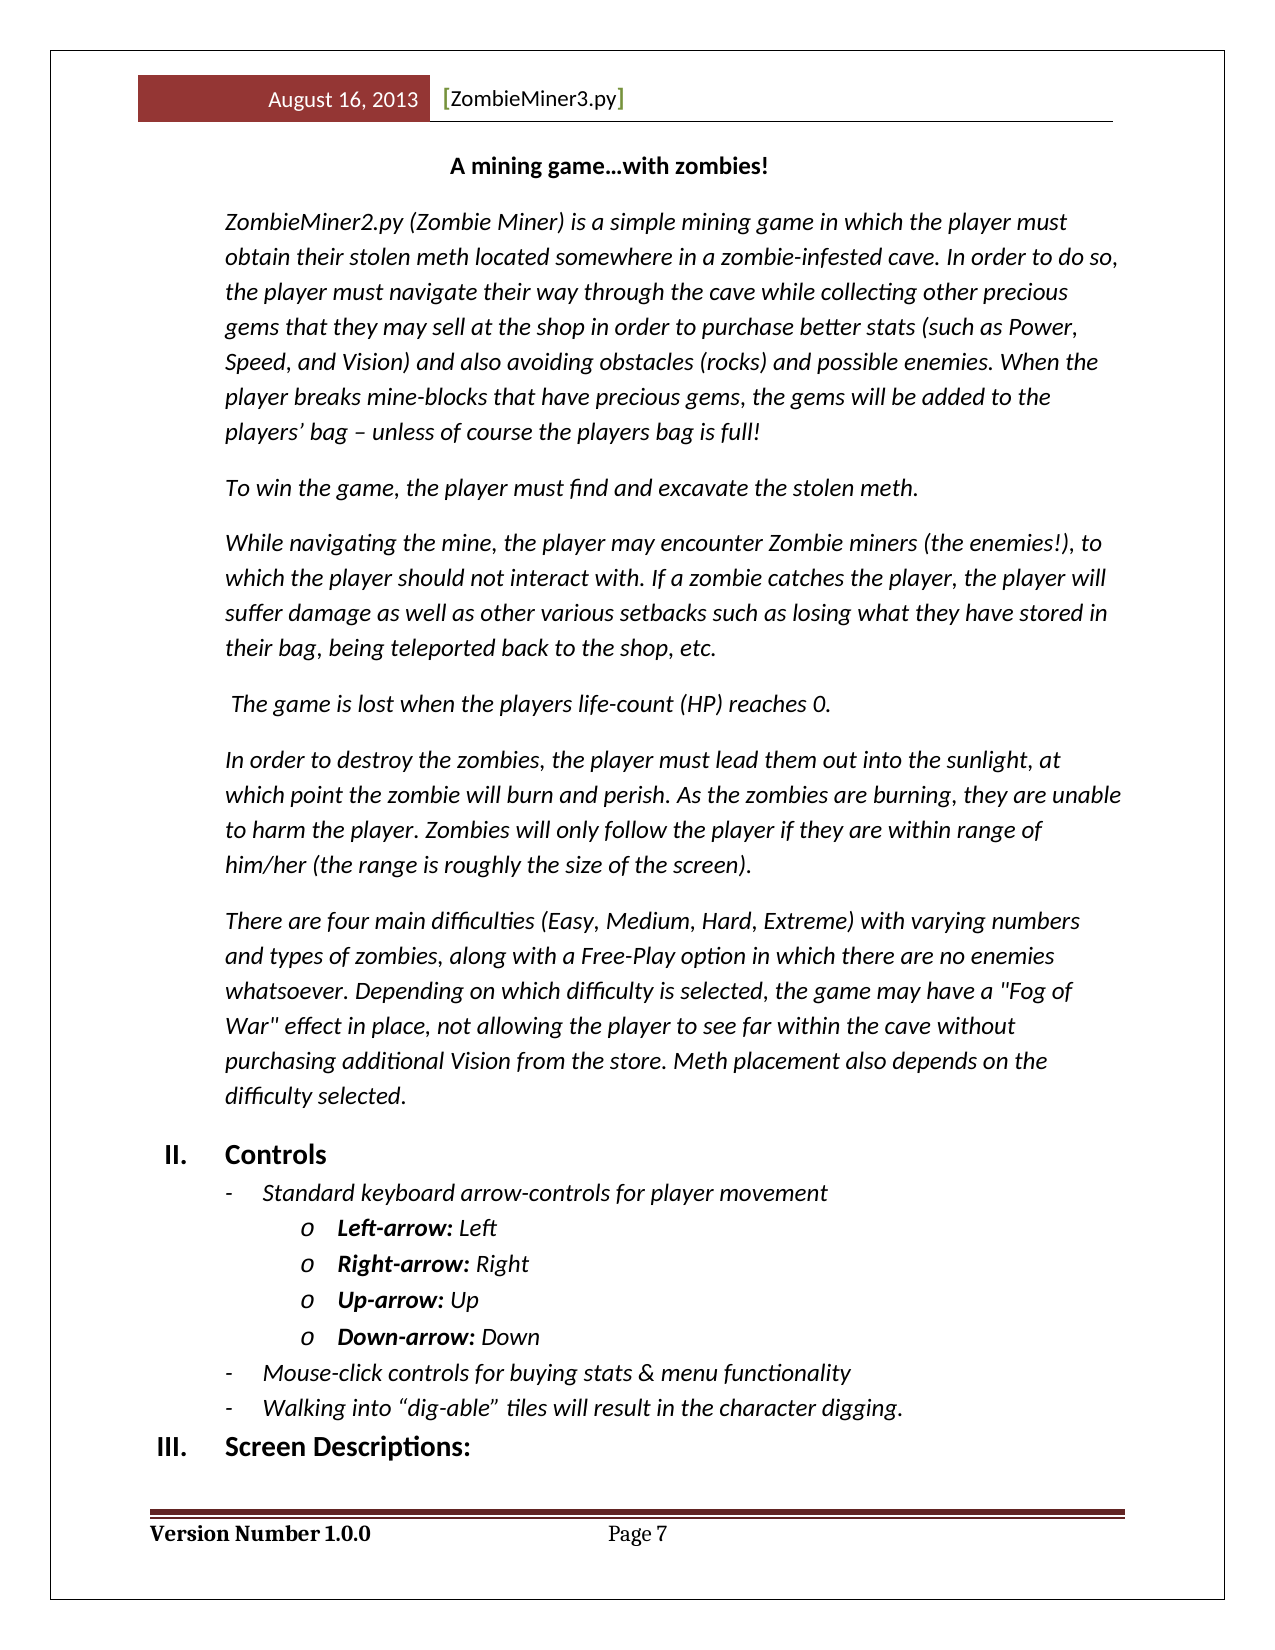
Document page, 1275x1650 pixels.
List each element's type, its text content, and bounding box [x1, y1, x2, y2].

list Controls [187, 1136, 1125, 1171]
list Screen Descriptions: [187, 1428, 1125, 1463]
text In order to destroy the zombies, the player must lead them out into the sunlight, at which point the zombie will burn and perish. As the zombies are burning, they are unable to harm the player. Zombies will only follow the player if they are within range of him/her (the range is roughly the size of the screen). [225, 744, 1125, 880]
list Down-arrow: Down [300, 1321, 1125, 1353]
list Right-arrow: Right [300, 1248, 1125, 1280]
list Up-arrow: Up [300, 1285, 1125, 1316]
list Standard keyboard arrow-controls for player movement [225, 1177, 1125, 1207]
list Left-arrow: Left [300, 1212, 1125, 1243]
text ZombieMiner2.py (Zombie Miner) is a simple mining game in which the player must obtain their stolen meth located somewhere in a zombie-infested cave. In order to do so, the player must navigate their way through the cave while collecting other precious gems that they may sell at the shop in order to purchase better stats (such as Power, Speed, and Vision) and also avoiding obstacles (rocks) and possible enemies. When the player breaks mine-blocks that have precious gems, the gems will be added to the players’ bag – unless of course the players bag is full! [225, 206, 1125, 446]
list Mouse-click controls for buying stats & menu functionality [225, 1358, 1125, 1388]
text While navigating the mine, the player may encounter Zombie miners (the enemies!), to which the player should not interact with. If a zombie catches the player, the player will suffer damage as well as other various setbacks such as losing what they have stored in their bag, being teleported back to the shop, etc. [225, 527, 1125, 663]
text There are four main difficulties (Easy, Medium, Hard, Extreme) with varying numbers and types of zombies, along with a Free-Play option in which there are no enemies whatsoever. Depending on which difficulty is selected, the game may have a "Fog of War" effect in place, not allowing the player to see far within the cave without purchasing additional Vision from the store. Meth placement also depends on the difficulty selected. [225, 905, 1125, 1111]
text The game is lost when the players life-count (HP) reaches 0. [225, 688, 1125, 719]
list Walking into “dig-able” tiles will result in the character digging. [225, 1393, 1125, 1423]
list A mining game…with zombies! [375, 150, 1125, 181]
text To win the game, the player must find and excavate the stolen meth. [225, 472, 1125, 502]
